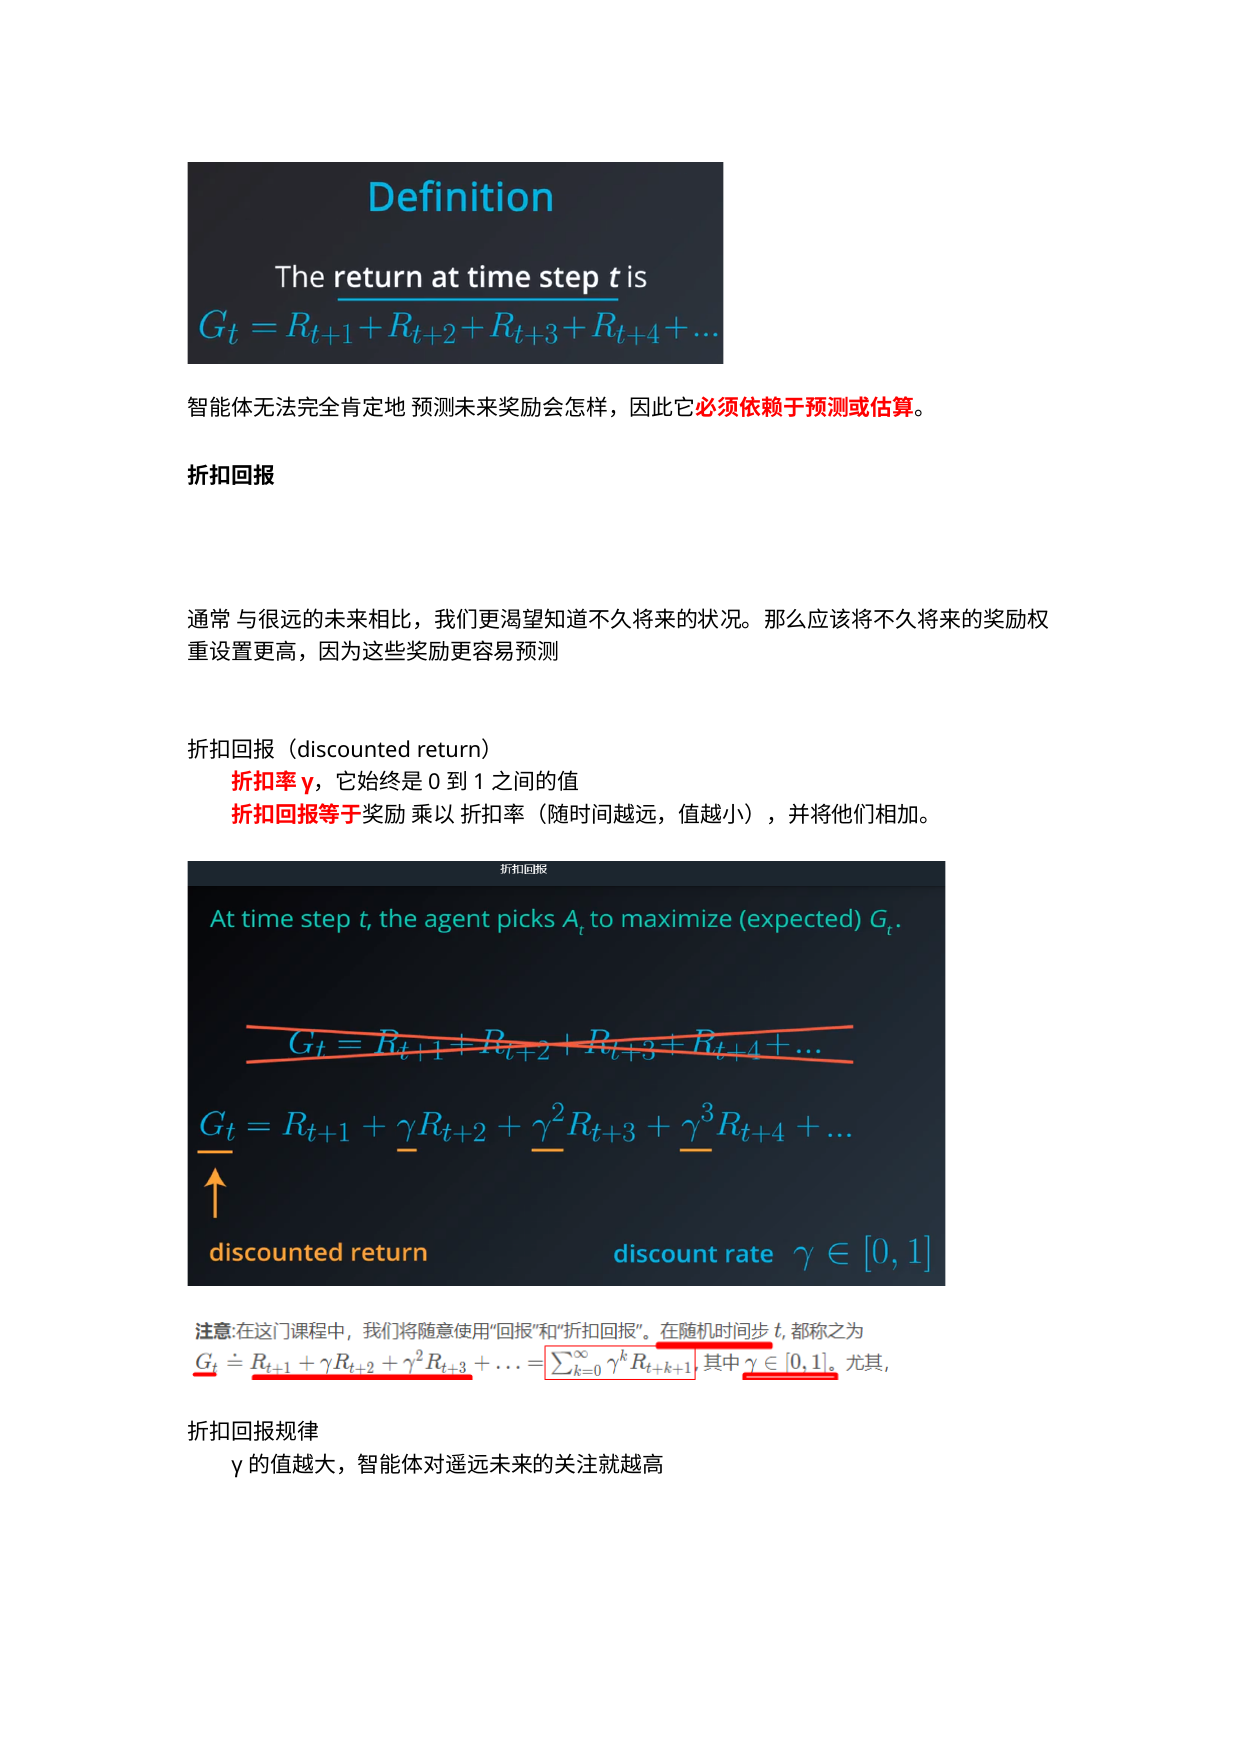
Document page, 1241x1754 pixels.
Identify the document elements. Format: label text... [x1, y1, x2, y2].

text 通常 与很远的未来相比，我们更渴望知道不久将来的状况。那么应该将不久将来的奖励权重设置更高，因为这些奖励更容易预测 [187, 601, 1053, 666]
picture [187, 1316, 893, 1380]
text 折扣回报等于奖励 乘以 折扣率（随时间越远，值越小），并将他们相加。 [187, 796, 1053, 829]
text 智能体无法完全肯定地 预测未来奖励会怎样，因此它必须依赖于预测或估算。 [187, 389, 1053, 422]
text 折扣回报规律 [187, 1414, 1053, 1446]
picture [187, 162, 724, 364]
subtitle 折扣回报 [187, 457, 1053, 490]
text 折扣回报（discounted return） [187, 731, 1053, 764]
picture [187, 861, 946, 1286]
text γ 的值越大，智能体对遥远未来的关注就越高 [187, 1446, 1053, 1479]
text 折扣率γ，它始终是 0 到 1 之间的值 [187, 764, 1053, 796]
